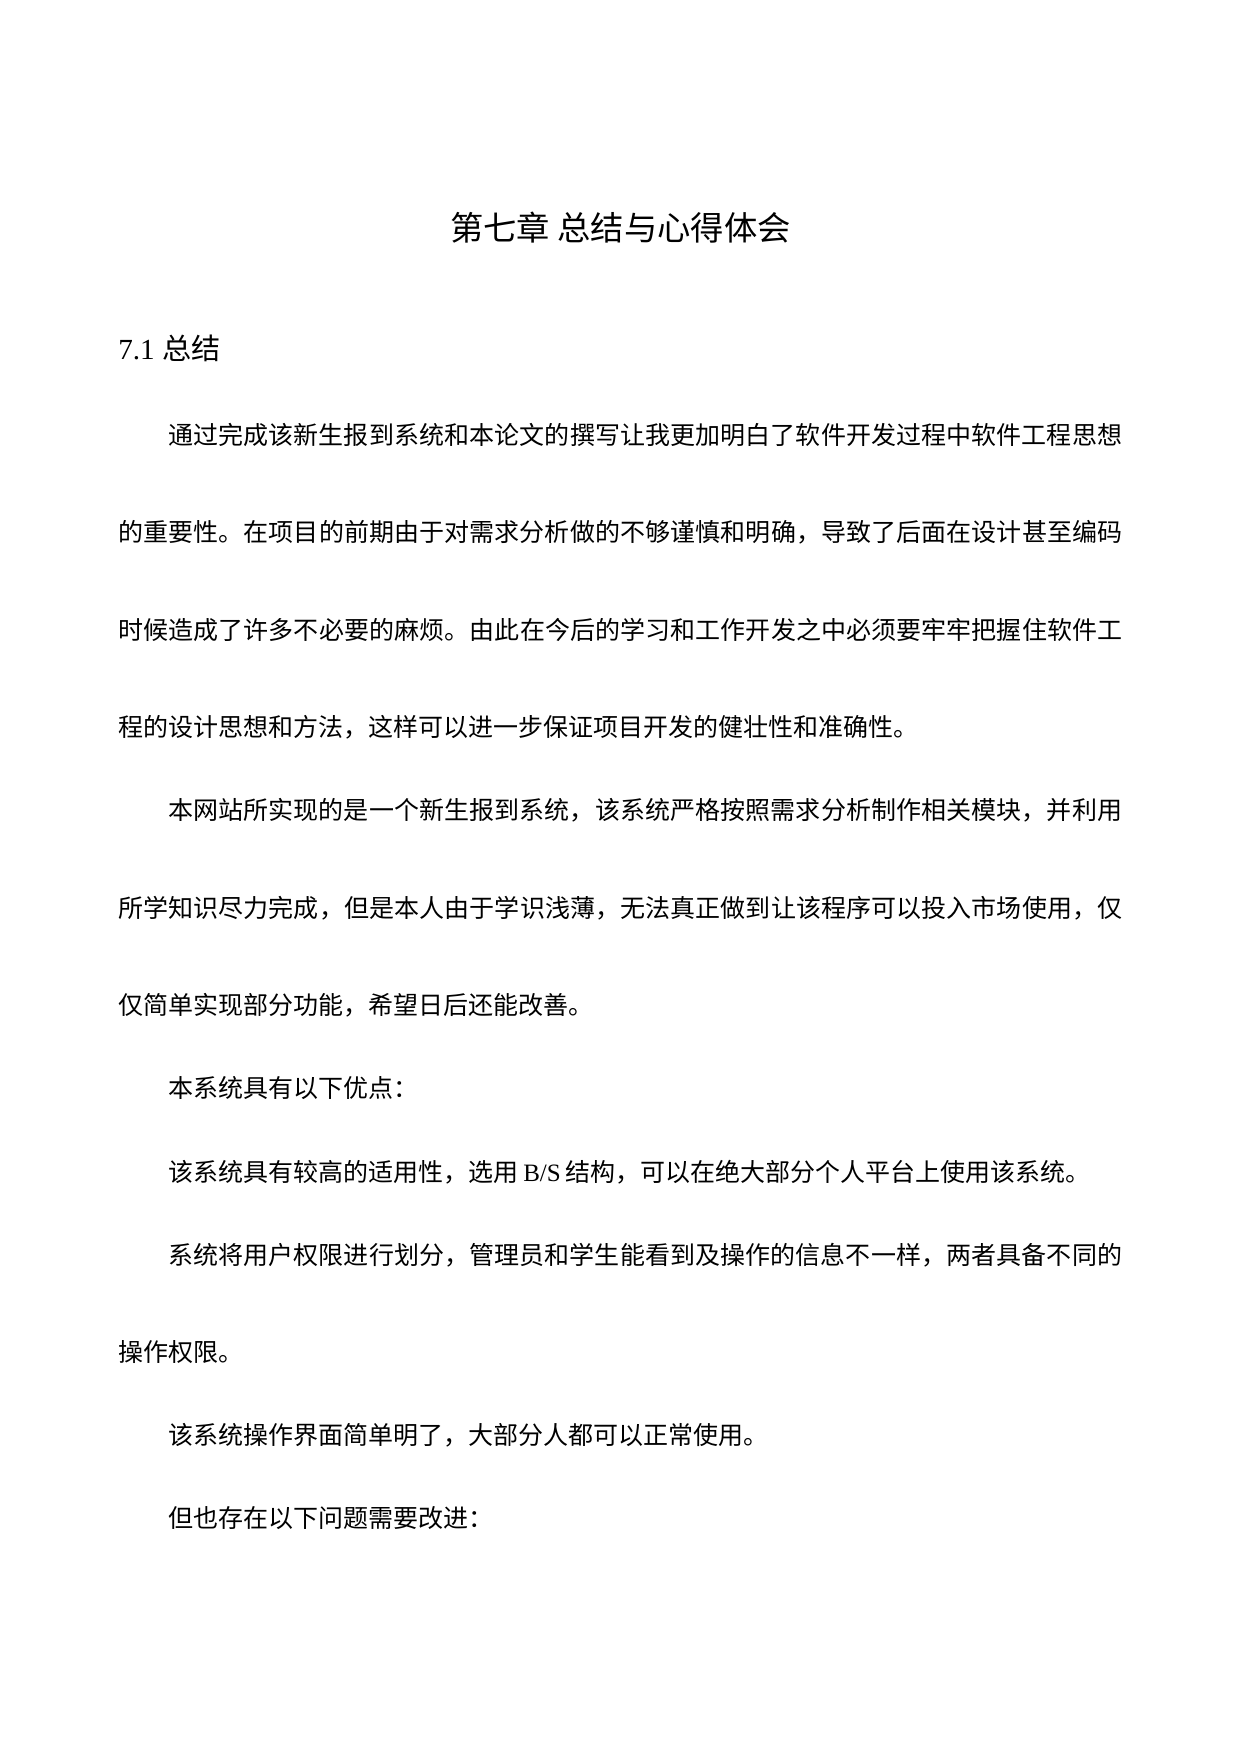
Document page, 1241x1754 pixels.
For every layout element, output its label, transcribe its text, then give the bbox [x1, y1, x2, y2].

subtitle 7.1 总结 [118, 314, 1122, 379]
text 通过完成该新生报到系统和本论文的撰写让我更加明白了软件开发过程中软件工程思想的重要性。在项目的前期由于对需求分析做的不够谨慎和明确，导致了后面在设计甚至编码时候造成了许多不必要的麻烦。由此在今后的学习和工作开发之中必须要牢牢把握住软件工程的设计思想和方法，这样可以进一步保证项目开发的健壮性和准确性。 [118, 401, 1122, 758]
text 本系统具有以下优点： [118, 1054, 1122, 1119]
text 该系统操作界面简单明了，大部分人都可以正常使用。 [118, 1401, 1122, 1466]
text 但也存在以下问题需要改进： [118, 1484, 1122, 1549]
text 本网站所实现的是一个新生报到系统，该系统严格按照需求分析制作相关模块，并利用所学知识尽力完成，但是本人由于学识浅薄，无法真正做到让该程序可以投入市场使用，仅仅简单实现部分功能，希望日后还能改善。 [118, 776, 1122, 1036]
subtitle 第七章 总结与心得体会 [118, 193, 1122, 258]
text 系统将用户权限进行划分，管理员和学生能看到及操作的信息不一样，两者具备不同的操作权限。 [118, 1221, 1122, 1383]
text 该系统具有较高的适用性，选用B/S结构，可以在绝大部分个人平台上使用该系统。 [118, 1138, 1122, 1203]
